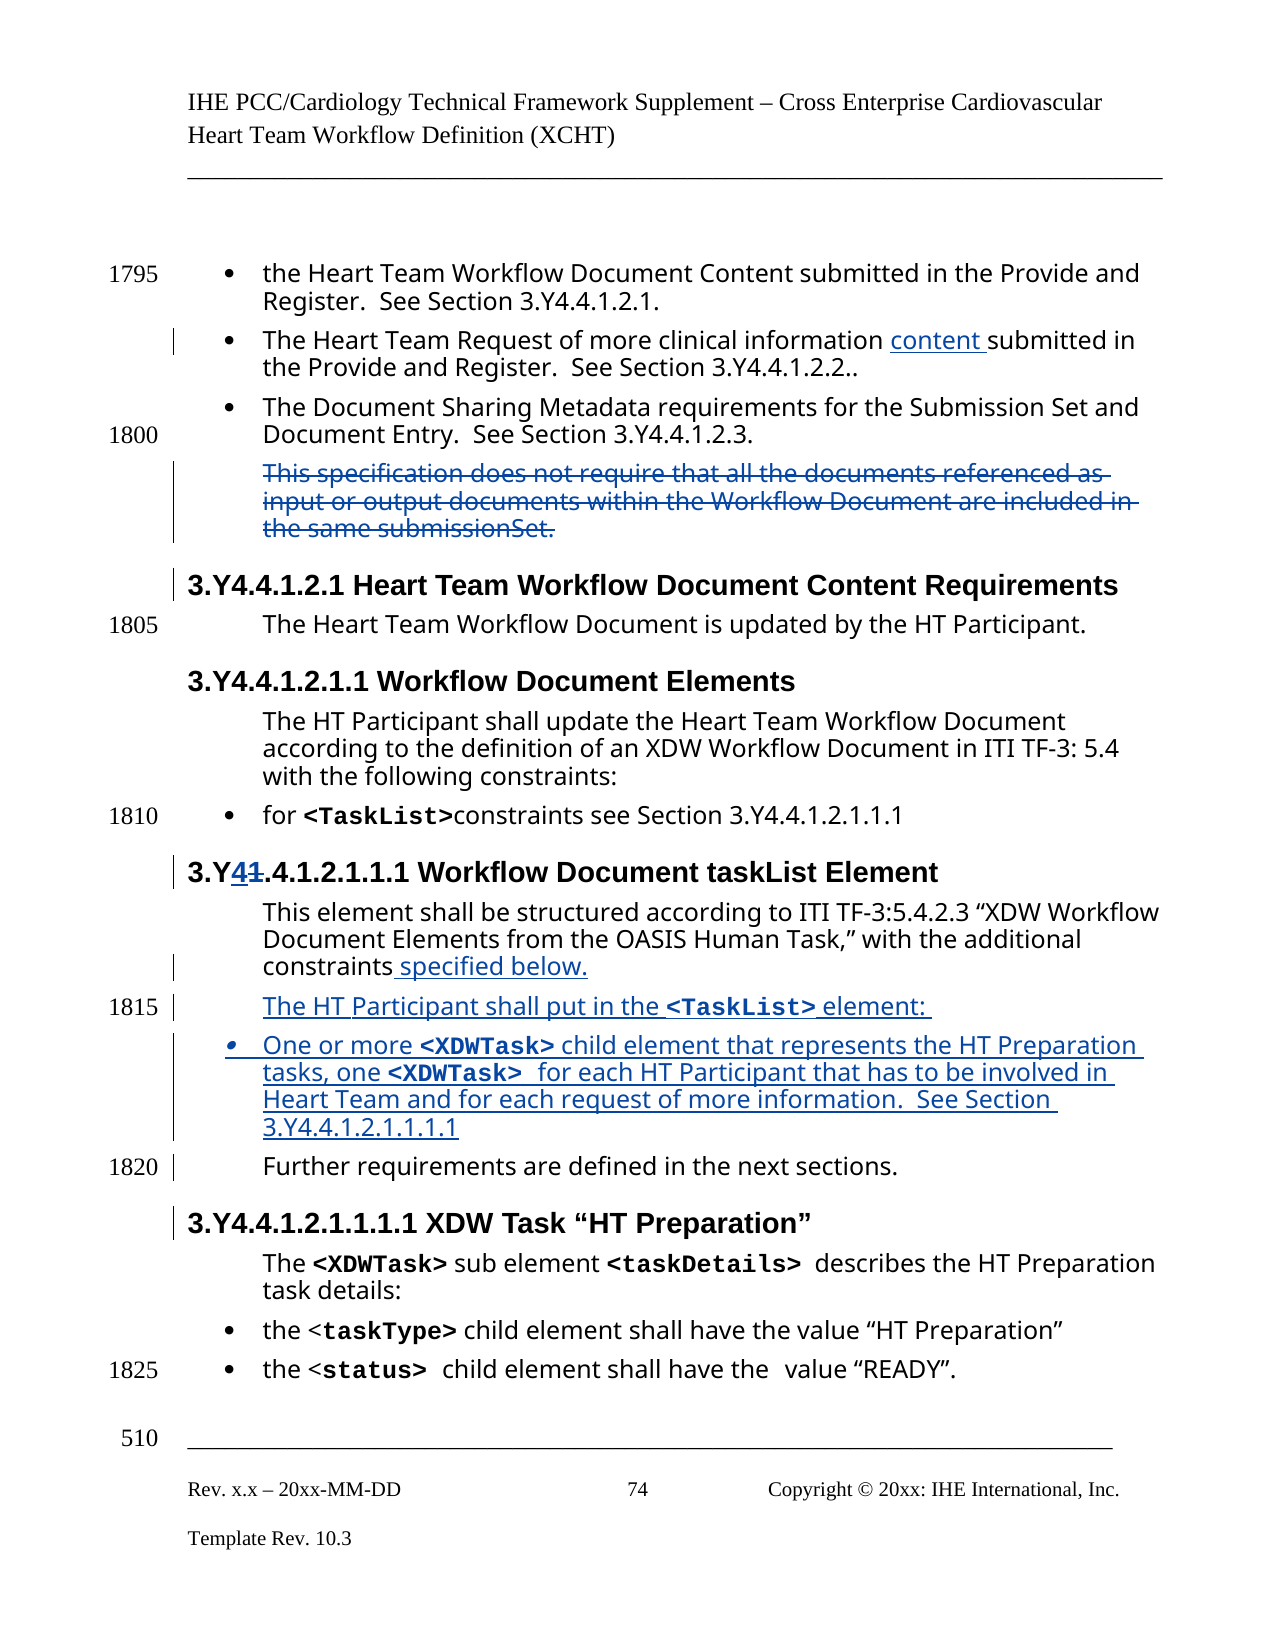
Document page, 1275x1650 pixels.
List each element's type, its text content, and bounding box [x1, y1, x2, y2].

text Further requirements are defined in the next sections. [262, 1154, 1162, 1181]
text The Heart Team Workflow Document is updated by the HT Participant. [262, 612, 1162, 639]
subtitle 3.Y4.4.1.2.1 Heart Team Workflow Document Content Requirements [187, 567, 1162, 601]
text The HT Participant shall update the Heart Team Workflow Document according to the definition of an XDW Workflow Document in ITI TF-3: 5.4 with the following constraints: [262, 709, 1162, 790]
text The <XDWTask> sub element <taskDetails> describes the HT Preparation task details: [262, 1251, 1162, 1305]
list the Heart Team Workflow Document Content submitted in the Provide and Register. See Section 3.Y4.4.1.2.1. [225, 261, 1162, 315]
list the <taskType> child element shall have the value “HT Preparation” [225, 1317, 1162, 1344]
text This element shall be structured according to ITI TF-3:5.4.2.3 “XDW Workflow Document Elements from the OASIS Human Task,” with the additional constraints [262, 900, 1162, 981]
subtitle 3.Y.4.1.2.1.1.1 Workflow Document taskList Element [187, 855, 1162, 888]
list The Heart Team Request of more clinical information submitted in the Provide and Register. See Section 3.Y4.4.1.2.2.. [225, 328, 1162, 382]
list for <TaskList>constraints see Section 3.Y4.4.1.2.1.1.1 [225, 803, 1162, 830]
subtitle 3.Y4.4.1.2.1.1 Workflow Document Elements [187, 664, 1162, 698]
list The Document Sharing Metadata requirements for the Submission Set and Document Entry. See Section 3.Y4.4.1.2.3. [225, 394, 1162, 449]
subtitle 3.Y4.4.1.2.1.1.1.1 XDW Task “HT Preparation” [187, 1206, 1162, 1239]
list the <status> child element shall have the value “READY”. [225, 1357, 1162, 1384]
